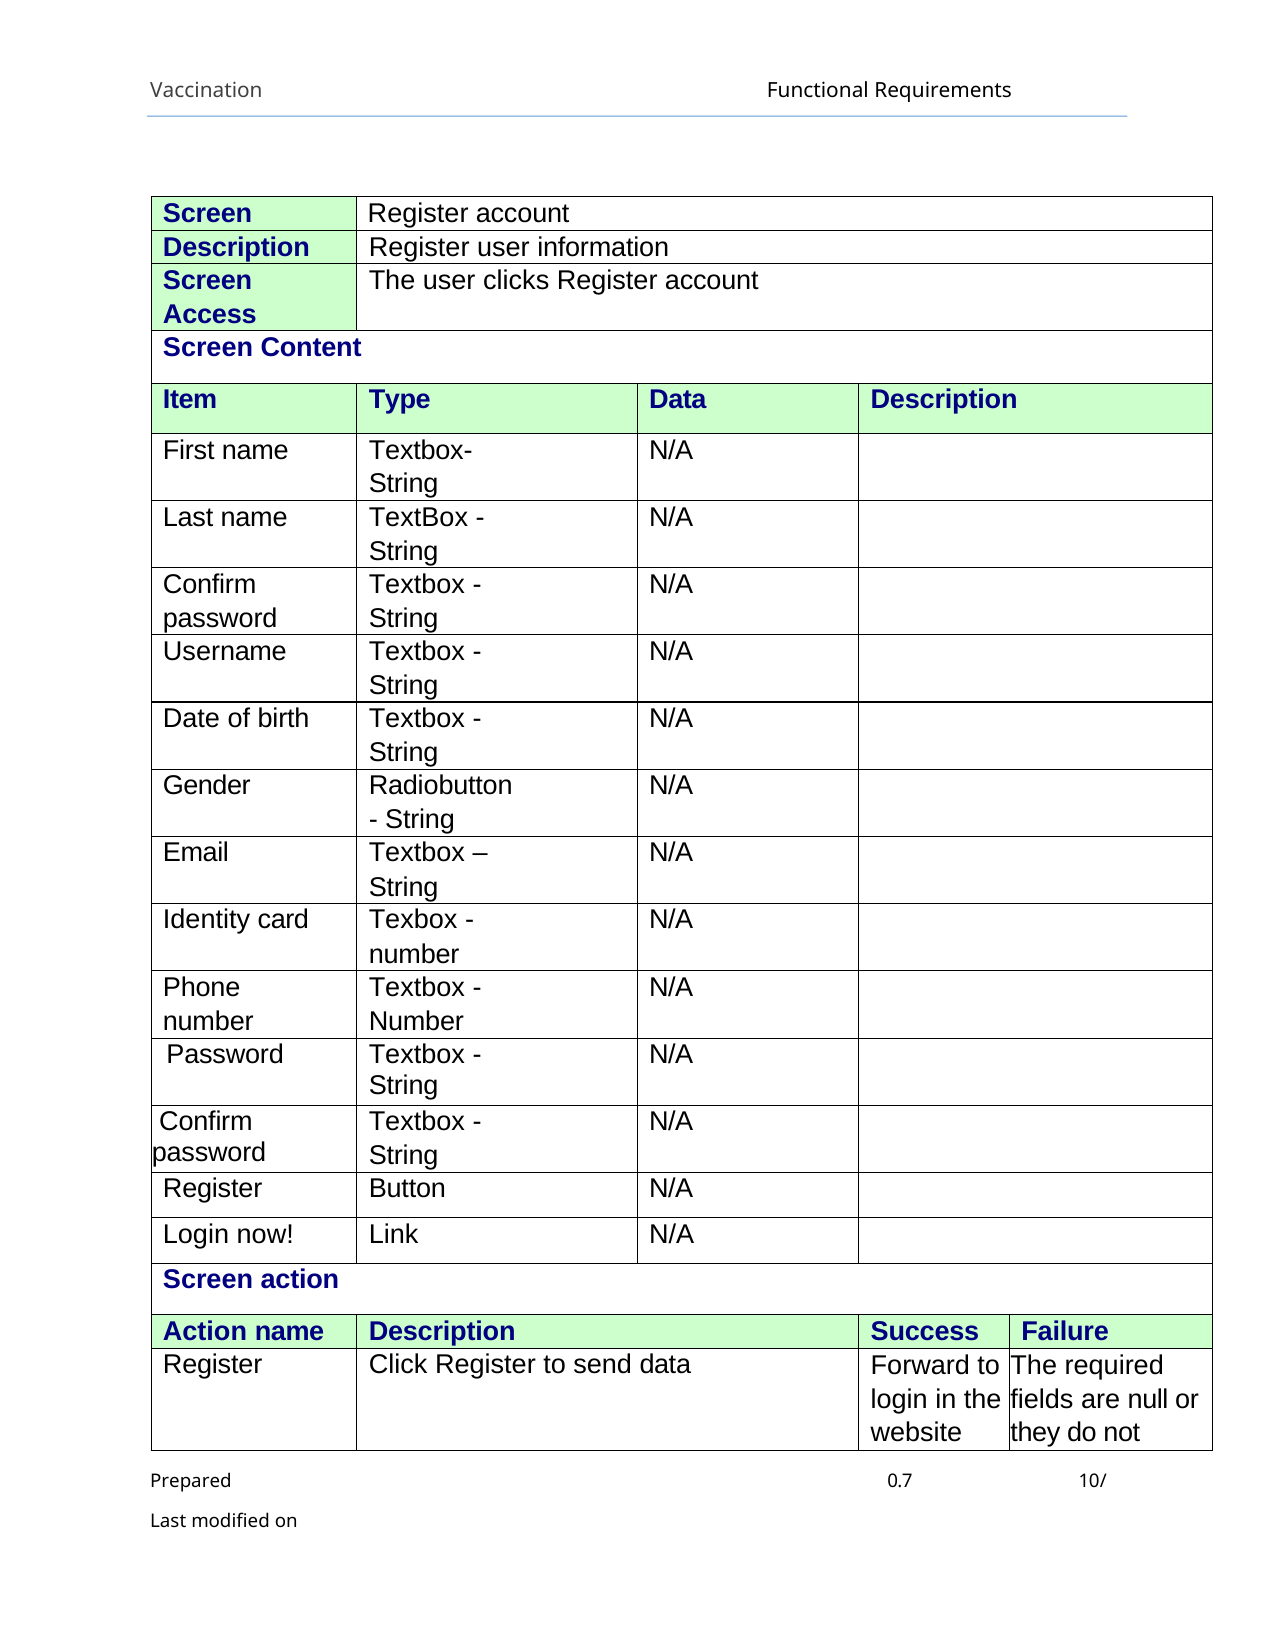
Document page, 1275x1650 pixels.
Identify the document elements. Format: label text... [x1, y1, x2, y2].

table_header Register account [357, 197, 1212, 230]
table_cell [859, 1106, 1212, 1172]
table_cell [859, 635, 1212, 701]
table_cell Confirm password [152, 1106, 356, 1172]
table_cell Textbox - String [357, 1106, 637, 1172]
table_cell [859, 434, 1212, 500]
table_cell N/A [638, 971, 858, 1037]
table_cell Screen Content [152, 331, 1212, 382]
table_cell [859, 1039, 1212, 1105]
table_cell N/A [638, 904, 858, 970]
table_cell [859, 1218, 1212, 1262]
table_cell Screen action [152, 1264, 1212, 1314]
table_cell [859, 1173, 1212, 1217]
table_cell Textbox - Number [357, 971, 637, 1037]
table_cell [859, 837, 1212, 903]
table_cell Register [152, 1173, 356, 1217]
table_cell [859, 971, 1212, 1037]
table_cell N/A [638, 568, 858, 634]
table_cell Item [152, 384, 356, 433]
table_cell Failure [1010, 1315, 1212, 1348]
table_cell N/A [638, 1106, 858, 1172]
table_cell The user clicks Register account [357, 264, 1212, 330]
table_cell N/A [638, 434, 858, 500]
table_cell Textbox - String [357, 703, 637, 769]
table_cell TextBox - String [357, 501, 637, 567]
table_cell First name [152, 434, 356, 500]
table_cell N/A [638, 770, 858, 836]
table_cell Register [152, 1349, 356, 1450]
table_cell N/A [638, 501, 858, 567]
table_cell Identity card [152, 904, 356, 970]
table_cell Last name [152, 501, 356, 567]
table_cell Description [152, 231, 356, 263]
table_cell Register user information [357, 231, 1212, 263]
table_cell N/A [638, 1218, 858, 1262]
table_cell Description [859, 384, 1212, 433]
table_cell Textbox - String [357, 568, 637, 634]
table_cell N/A [638, 837, 858, 903]
table_cell Username [152, 635, 356, 701]
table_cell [859, 1349, 1009, 1450]
table_cell Textbox- String [357, 434, 637, 500]
table_cell Screen Access [152, 264, 356, 330]
table_cell Description [357, 1315, 858, 1348]
table_cell Phone number [152, 971, 356, 1037]
table_cell [859, 904, 1212, 970]
table_cell Date of birth [152, 703, 356, 769]
table_cell Login now! [152, 1218, 356, 1262]
table_cell Data [638, 384, 858, 433]
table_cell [357, 1349, 858, 1450]
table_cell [1010, 1349, 1212, 1450]
table_cell Action name [152, 1315, 356, 1348]
table_cell Email [152, 837, 356, 903]
table_header Screen [152, 197, 356, 230]
table_cell Textbox – String [357, 837, 637, 903]
table_cell [859, 703, 1212, 769]
table_cell N/A [638, 703, 858, 769]
table_cell N/A [638, 1173, 858, 1217]
table_cell Textbox - String [357, 1039, 637, 1105]
table_cell N/A [638, 635, 858, 701]
table_cell Password [152, 1039, 356, 1105]
table_cell Gender [152, 770, 356, 836]
table_cell Success [859, 1315, 1009, 1348]
table_cell [859, 770, 1212, 836]
table_cell Radiobutton - String [357, 770, 637, 836]
table_cell Confirm password [152, 568, 356, 634]
table_cell Type [357, 384, 637, 433]
table_cell N/A [638, 1039, 858, 1105]
table_cell Link [357, 1218, 637, 1262]
table_cell [859, 568, 1212, 634]
table_cell Textbox - String [357, 635, 637, 701]
table_cell Button [357, 1173, 637, 1217]
table_cell Texbox - number [357, 904, 637, 970]
table_cell [859, 501, 1212, 567]
